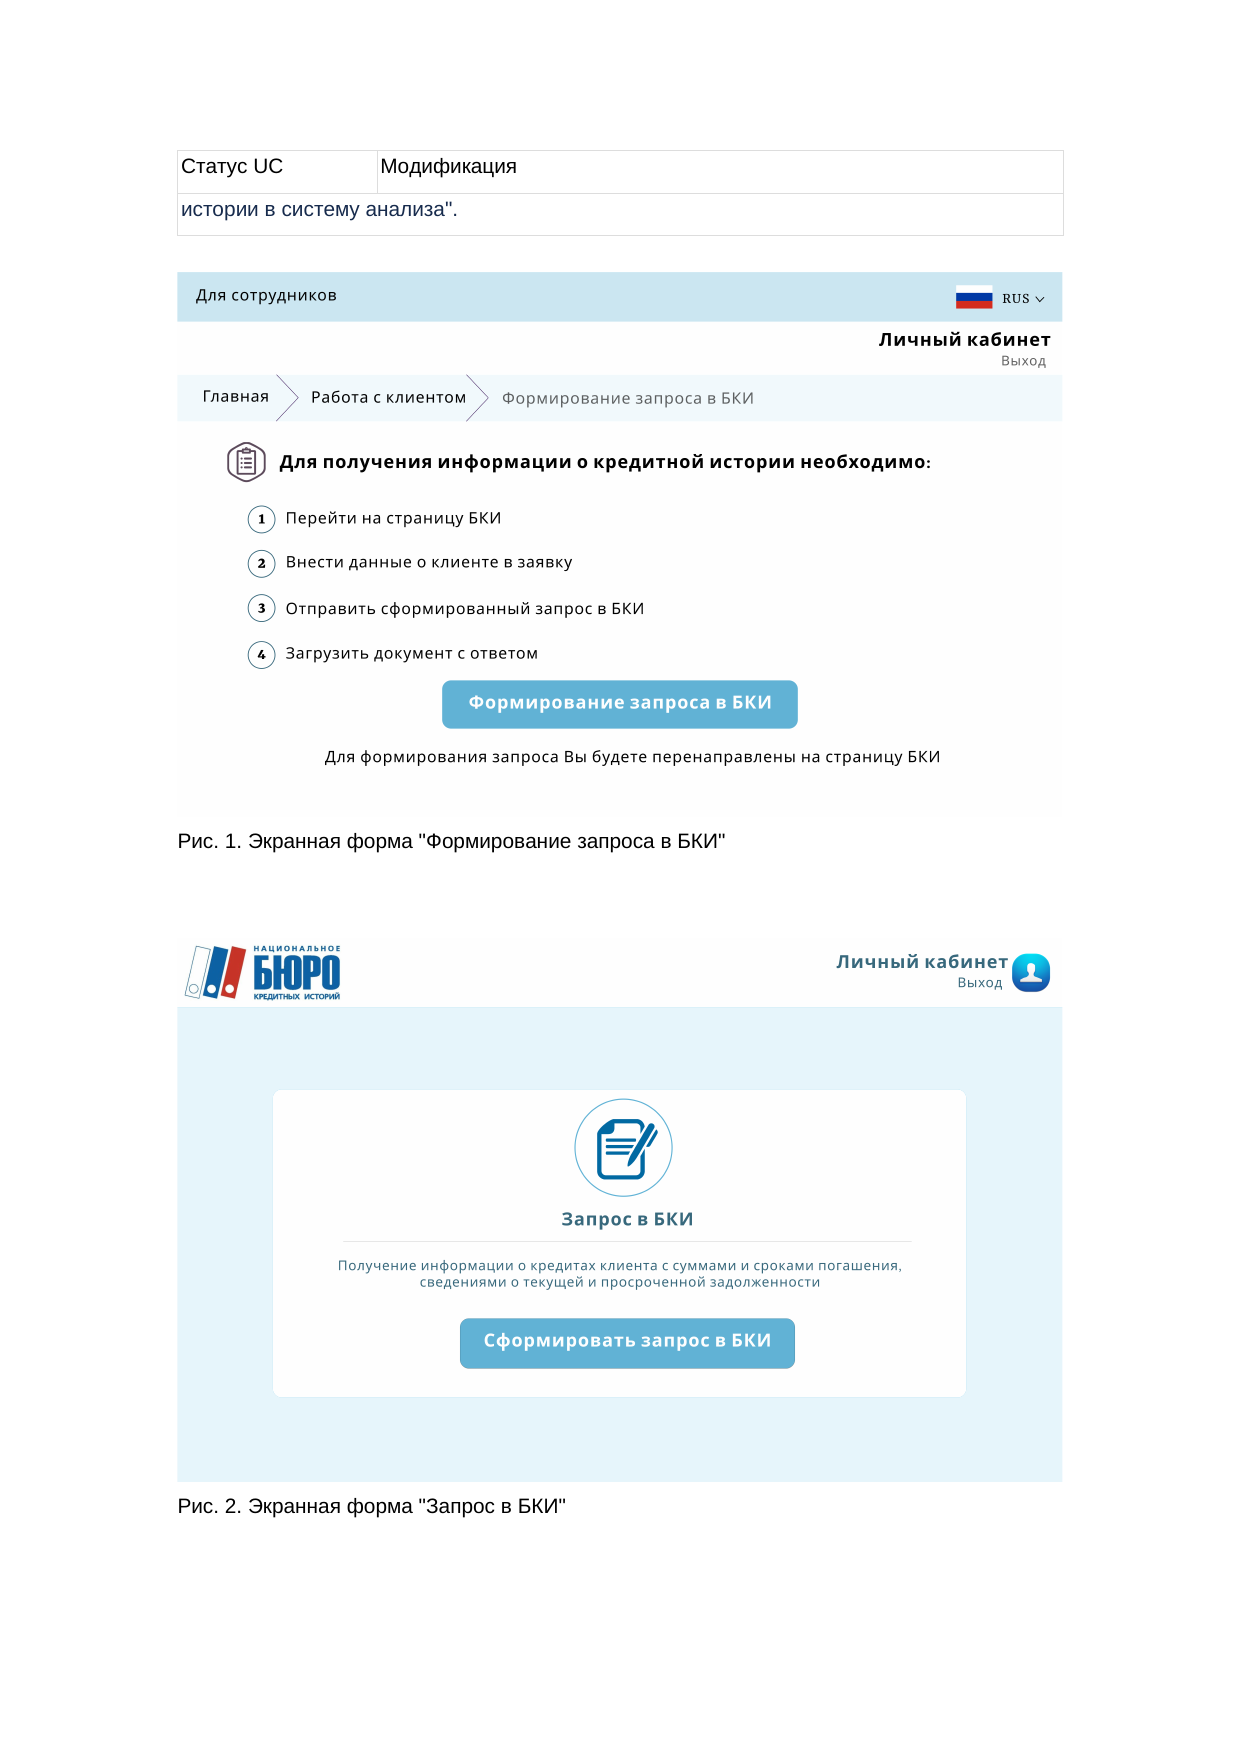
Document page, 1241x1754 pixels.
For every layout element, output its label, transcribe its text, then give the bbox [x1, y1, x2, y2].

table_header Статус UC [178, 151, 377, 193]
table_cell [178, 194, 1063, 235]
table_header Модификация [378, 151, 1063, 193]
text Рис. 1. Экранная форма "Формирование запроса в БКИ" [177, 829, 1063, 853]
picture [177, 272, 1063, 817]
picture [177, 938, 1063, 1482]
text Рис. 2. Экранная форма "Запрос в БКИ" [177, 1494, 1063, 1518]
